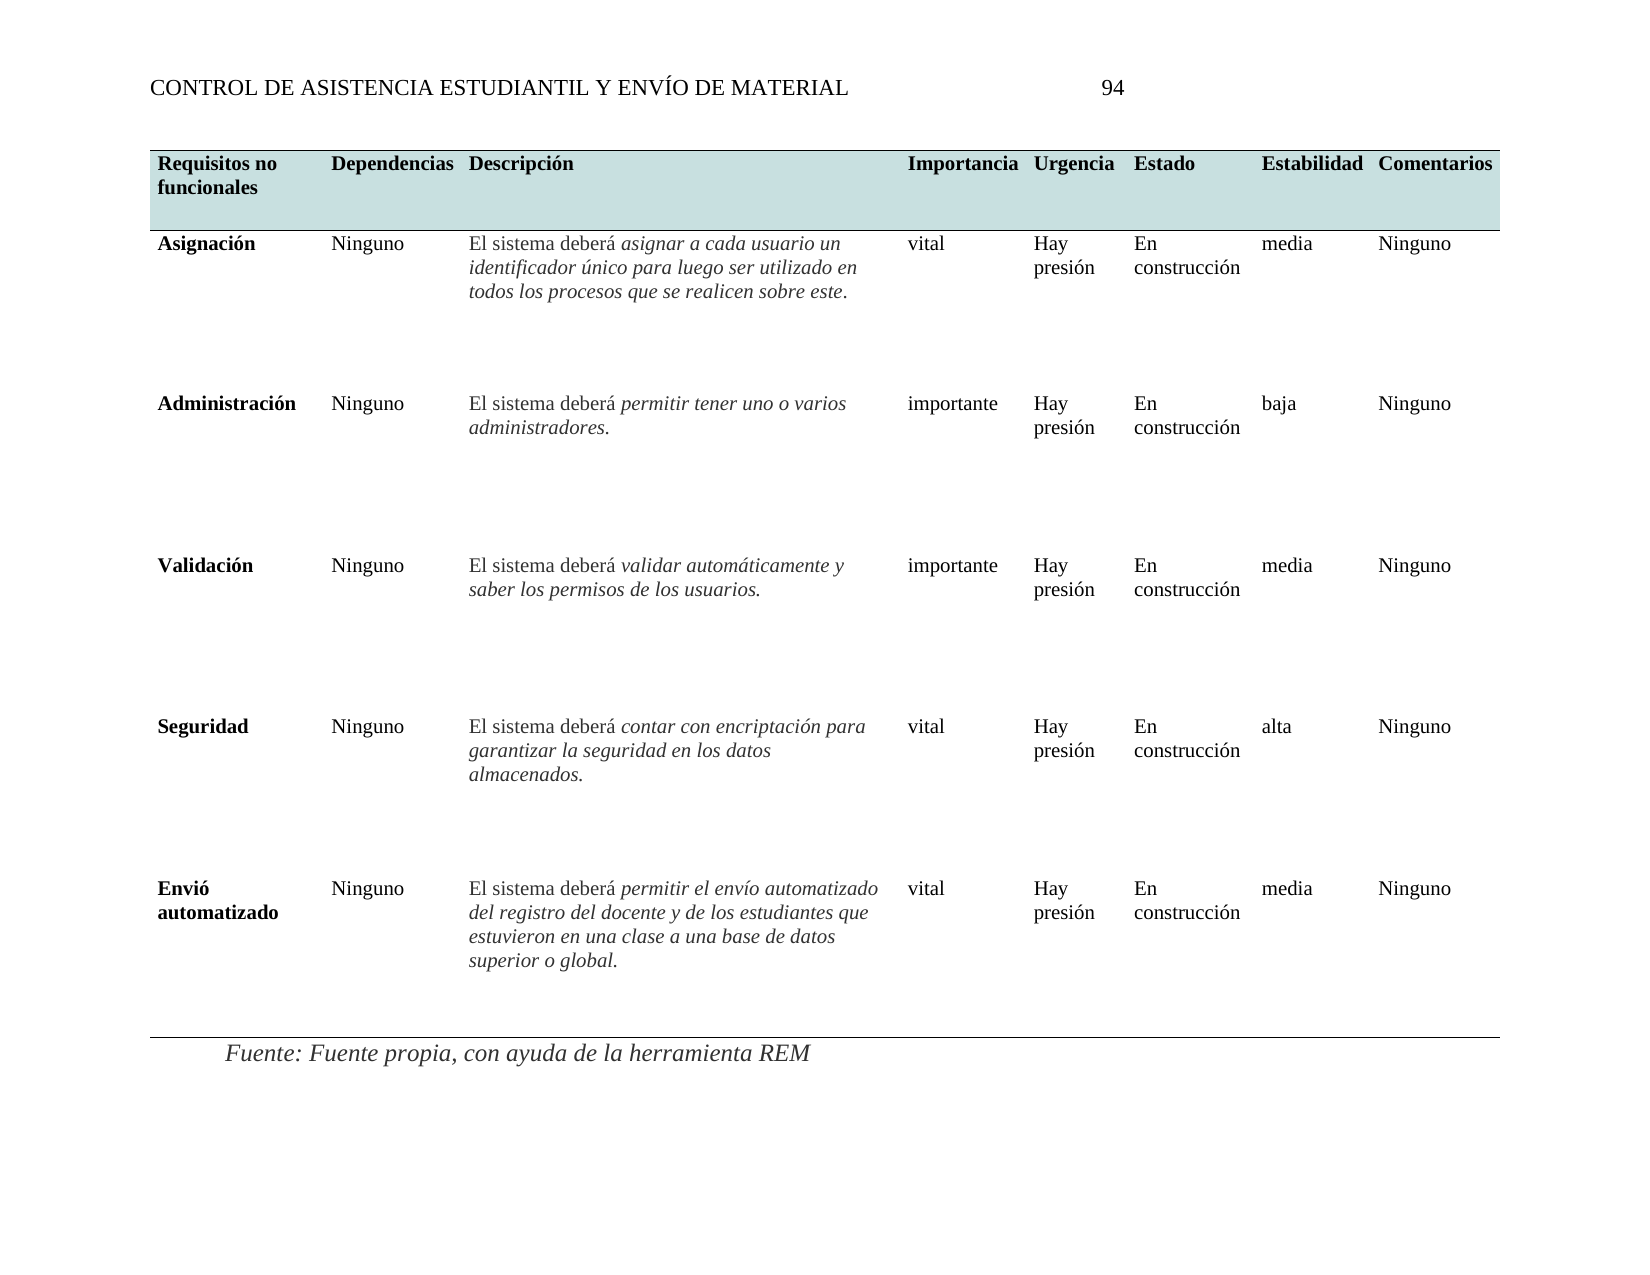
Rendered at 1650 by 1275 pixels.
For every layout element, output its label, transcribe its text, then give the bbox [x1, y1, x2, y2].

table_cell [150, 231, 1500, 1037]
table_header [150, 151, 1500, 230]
text Fuente: Fuente propia, con ayuda de la herramienta REM [150, 1038, 1500, 1067]
